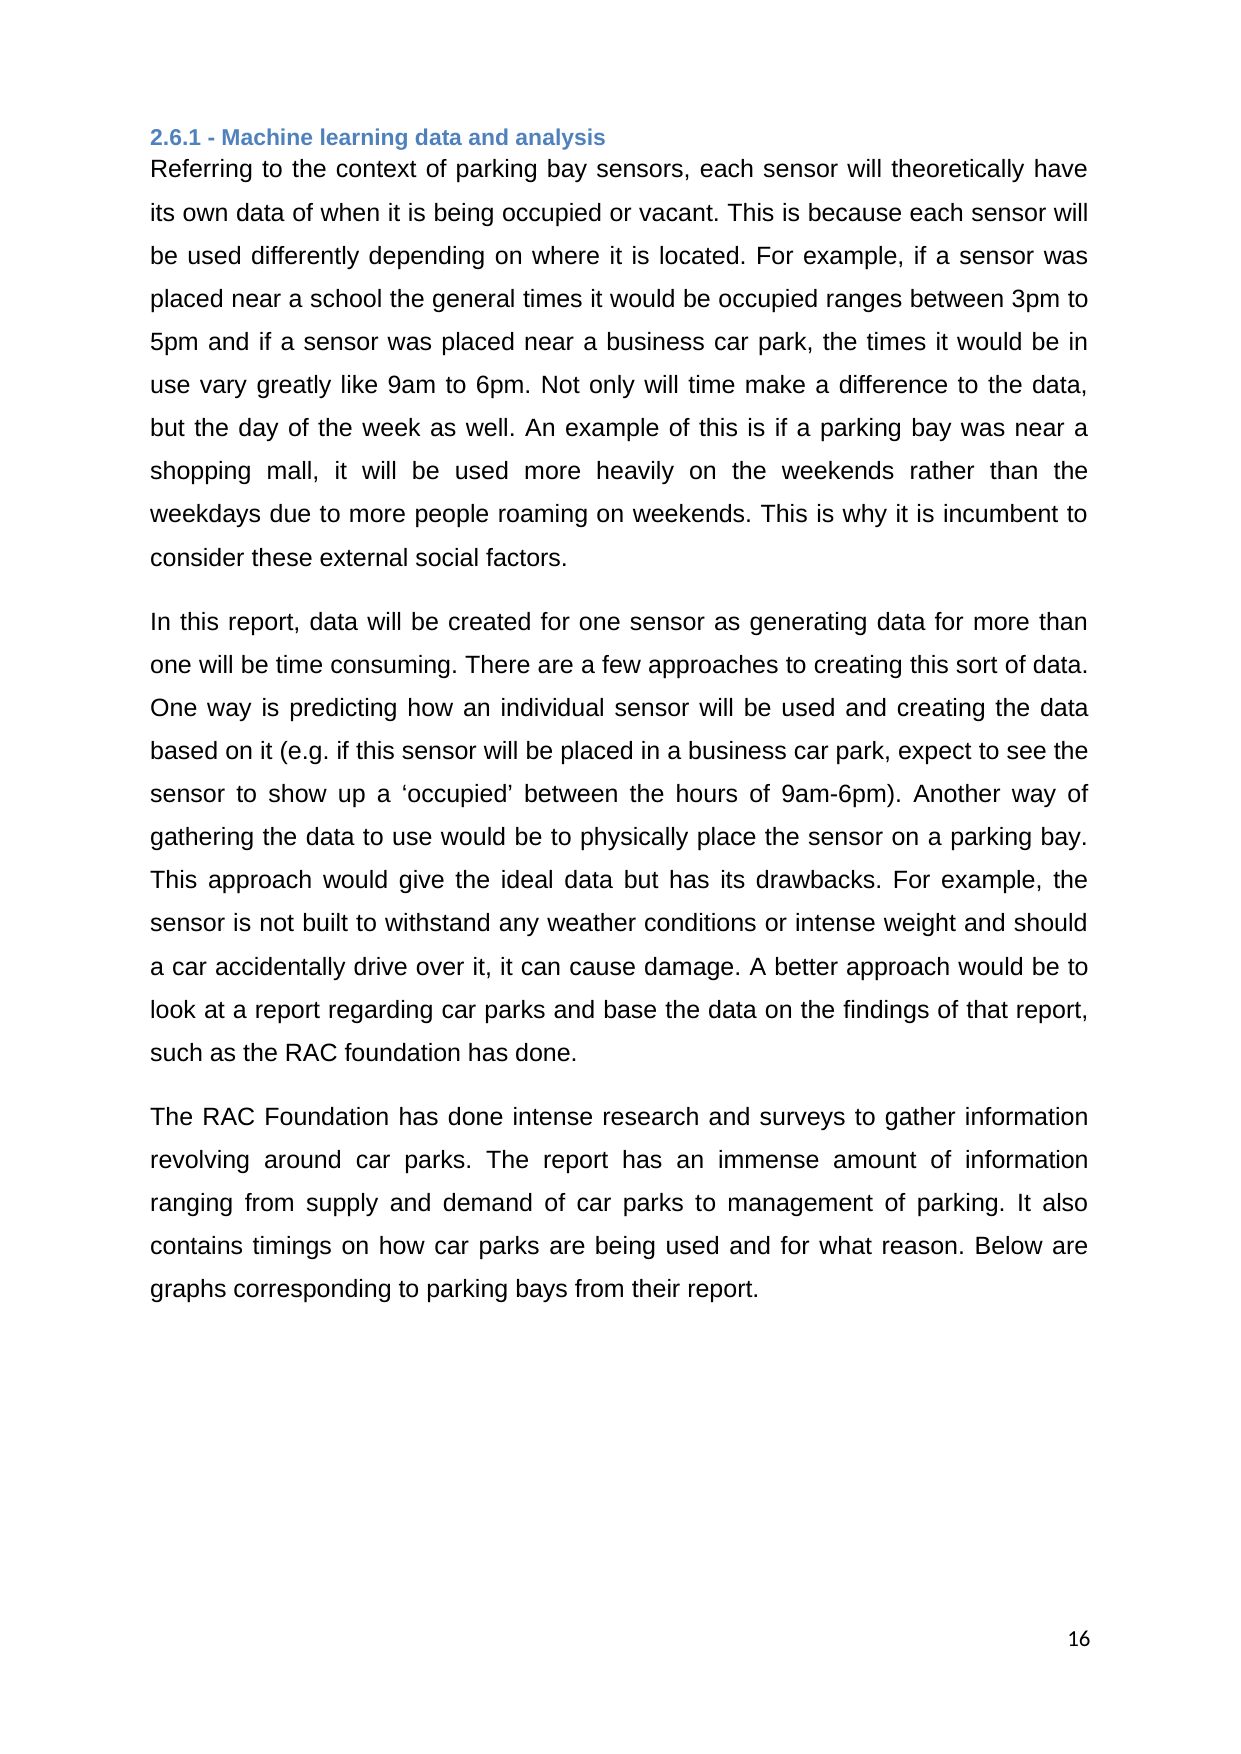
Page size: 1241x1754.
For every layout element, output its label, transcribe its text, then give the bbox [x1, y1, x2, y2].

text Referring to the context of parking bay sensors, each sensor will theoretically have its own data of when it is being occupied or vacant. This is because each sensor will be used differently depending on where it is located. For example, if a sensor was placed near a school the general times it would be occupied ranges between 3pm to 5pm and if a sensor was placed near a business car park, the times it would be in use vary greatly like 9am to 6pm. Not only will time make a difference to the data, but the day of the week as well. An example of this is if a parking bay was near a shopping mall, it will be used more heavily on the weekends rather than the weekdays due to more people roaming on weekends. This is why it is incumbent to consider these external social factors. [150, 154, 1090, 571]
subtitle 2.6.1 - Machine learning data and analysis [150, 124, 1090, 151]
text In this report, data will be created for one sensor as generating data for more than one will be time consuming. There are a few approaches to creating this sort of data. One way is predicting how an individual sensor will be used and creating the data based on it (e.g. if this sensor will be placed in a business car park, expect to see the sensor to show up a ‘occupied’ between the hours of 9am-6pm). Another way of gathering the data to use would be to physically place the sensor on a parking bay. This approach would give the ideal data but has its drawbacks. For example, the sensor is not built to withstand any weather conditions or intense weight and should a car accidentally drive over it, it can cause damage. A better approach would be to look at a report regarding car parks and base the data on the findings of that report, such as the RAC foundation has done. [150, 607, 1090, 1067]
text The RAC Foundation has done intense research and surveys to gather information revolving around car parks. The report has an immense amount of information ranging from supply and demand of car parks to management of parking. It also contains timings on how car parks are being used and for what reason. Below are graphs corresponding to parking bays from their report. [150, 1102, 1090, 1303]
